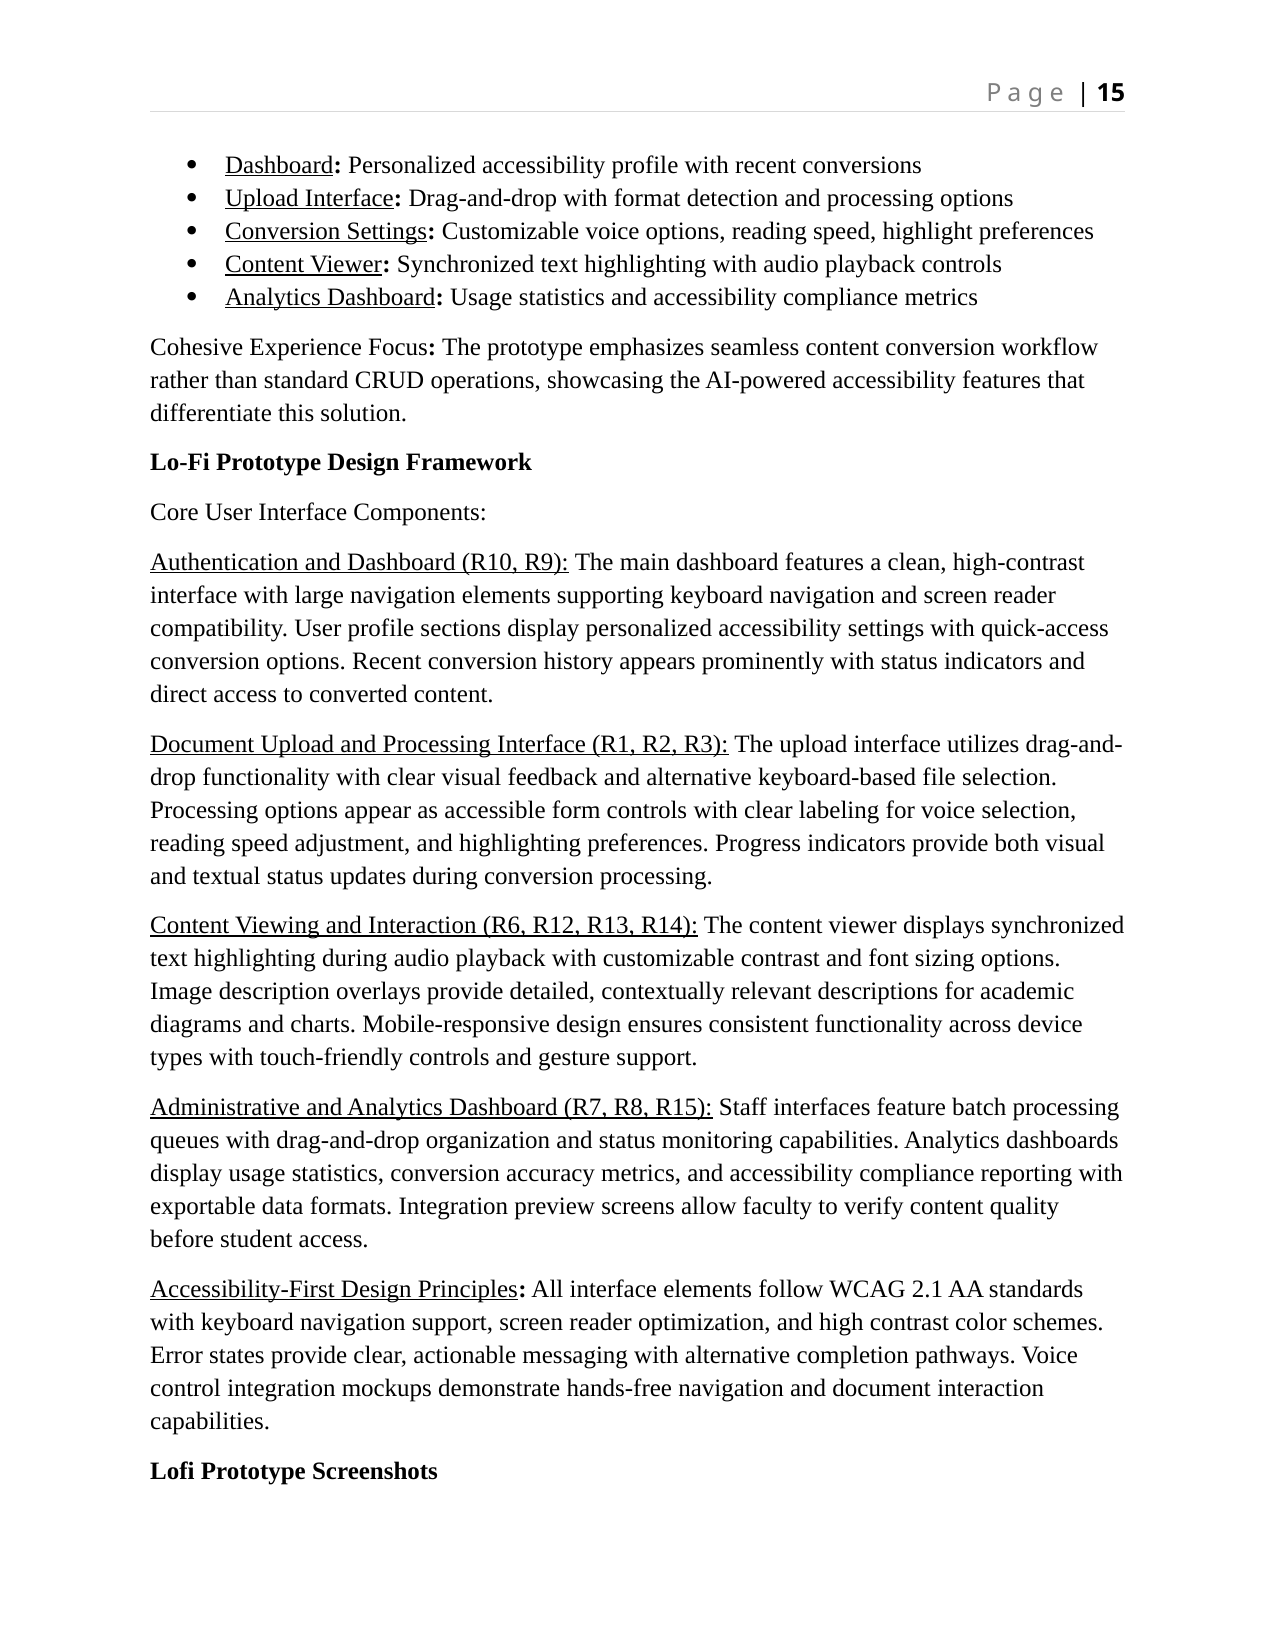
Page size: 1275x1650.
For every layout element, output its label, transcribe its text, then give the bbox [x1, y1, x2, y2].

text Authentication and Dashboard (R10, R9): The main dashboard features a clean, high-contrast interface with large navigation elements supporting keyboard navigation and screen reader compatibility. User profile sections display personalized accessibility settings with quick-access conversion options. Recent conversion history appears prominently with status indicators and direct access to converted content. [150, 547, 1125, 708]
text Accessibility-First Design Principles: All interface elements follow WCAG 2.1 AA standards with keyboard navigation support, screen reader optimization, and high contrast color schemes. Error states provide clear, actionable messaging with alternative completion pathways. Voice control integration mockups demonstrate hands-free navigation and document interaction capabilities. [150, 1274, 1125, 1435]
list Content Viewer: Synchronized text highlighting with audio playback controls [187, 249, 1125, 278]
list Analytics Dashboard: Usage statistics and accessibility compliance metrics [187, 282, 1125, 311]
list Conversion Settings: Customizable voice options, reading speed, highlight preferences [187, 216, 1125, 245]
text Document Upload and Processing Interface (R1, R2, R3): The upload interface utilizes drag-and-drop functionality with clear visual feedback and alternative keyboard-based file selection. Processing options appear as accessible form controls with clear labeling for voice selection, reading speed adjustment, and highlighting preferences. Progress indicators provide both visual and textual status updates during conversion processing. [150, 729, 1125, 889]
text Core User Interface Components: [150, 497, 1125, 526]
text Lo-Fi Prototype Design Framework [150, 447, 1125, 476]
list Dashboard: Personalized accessibility profile with recent conversions [187, 150, 1125, 179]
text Cohesive Experience Focus: The prototype emphasizes seamless content conversion workflow rather than standard CRUD operations, showcasing the AI-powered accessibility features that differentiate this solution. [150, 332, 1125, 427]
text Content Viewing and Interaction (R6, R12, R13, R14): The content viewer displays synchronized text highlighting during audio playback with customizable contrast and font sizing options. Image description overlays provide detailed, contextually relevant descriptions for academic diagrams and charts. Mobile-responsive design ensures consistent functionality across device types with touch-friendly controls and gesture support. [150, 910, 1125, 1071]
text Lofi Prototype Screenshots [150, 1456, 1125, 1484]
list Upload Interface: Drag-and-drop with format detection and processing options [187, 183, 1125, 212]
text Administrative and Analytics Dashboard (R7, R8, R15): Staff interfaces feature batch processing queues with drag-and-drop organization and status monitoring capabilities. Analytics dashboards display usage statistics, conversion accuracy metrics, and accessibility compliance reporting with exportable data formats. Integration preview screens allow faculty to verify content quality before student access. [150, 1092, 1125, 1253]
